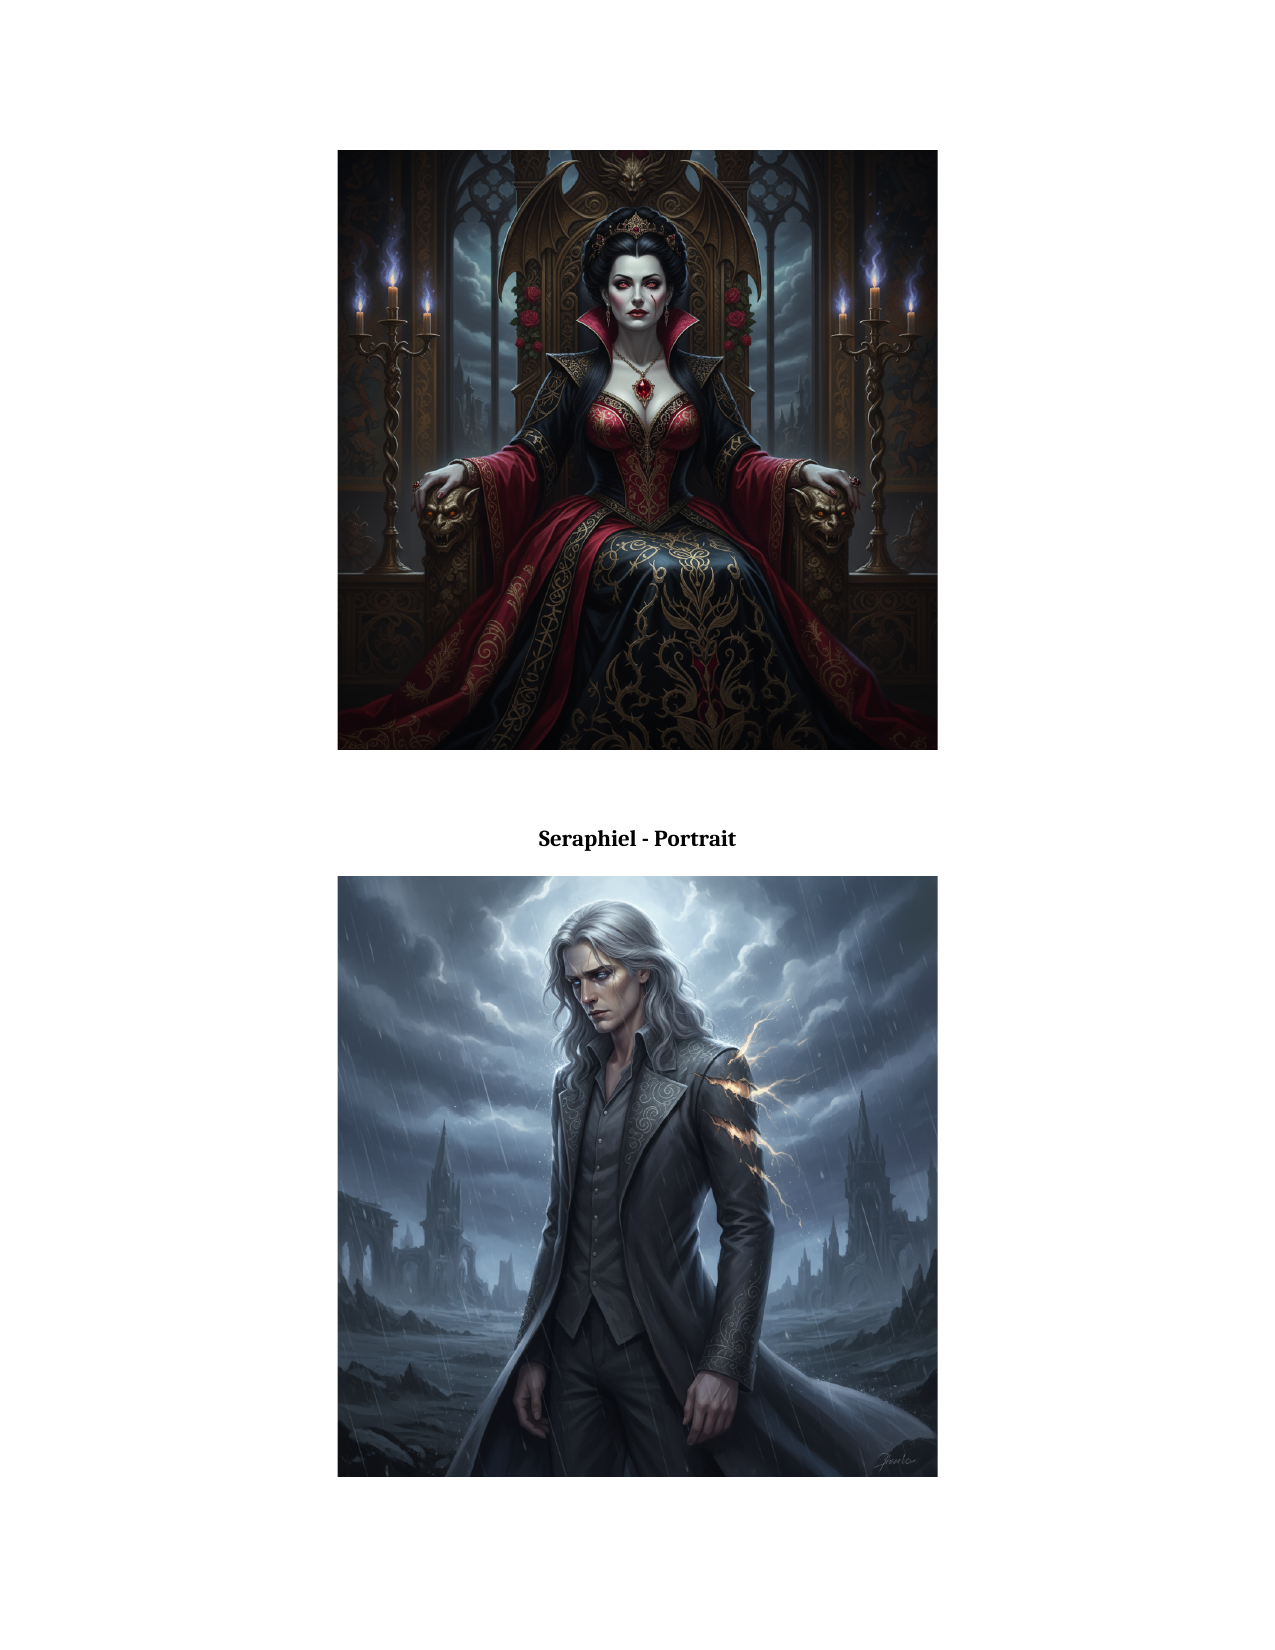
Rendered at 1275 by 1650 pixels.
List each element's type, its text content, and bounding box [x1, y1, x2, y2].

text Seraphiel - Portrait [187, 826, 1087, 852]
picture [337, 876, 938, 1477]
picture [337, 150, 938, 750]
